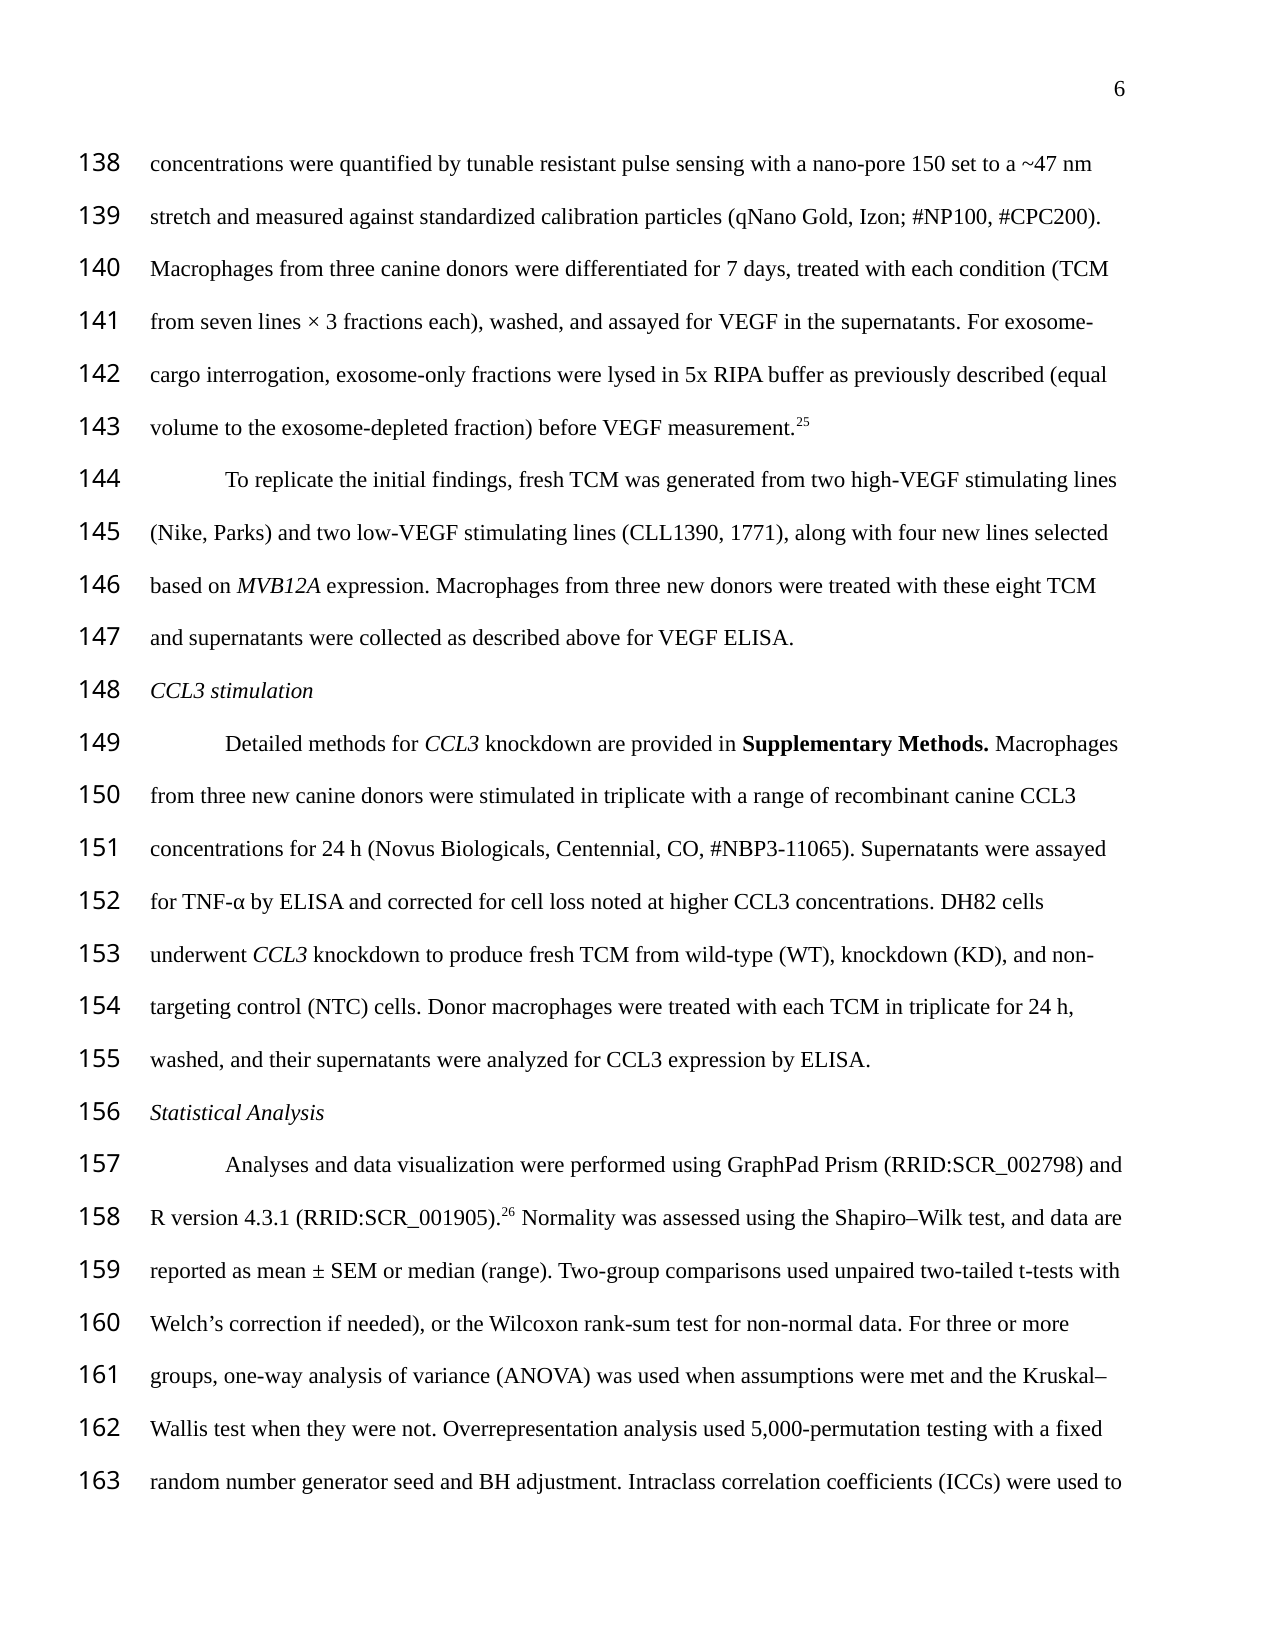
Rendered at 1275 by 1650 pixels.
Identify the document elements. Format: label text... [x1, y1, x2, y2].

text To replicate the initial findings, fresh TCM was generated from two high-VEGF stimulating lines (Nike, Parks) and two low-VEGF stimulating lines (CLL1390, 1771), along with four new lines selected based on MVB12A expression. Macrophages from three new donors were treated with these eight TCM and supernatants were collected as described above for VEGF ELISA. [150, 466, 1125, 651]
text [150, 1151, 1125, 1494]
text CCL3 stimulation [150, 677, 1125, 703]
text Detailed methods for CCL3 knockdown are provided in Supplementary Methods. Macrophages from three new canine donors were stimulated in triplicate with a range of recombinant canine CCL3 concentrations for 24 h (Novus Biologicals, Centennial, CO, #NBP3-11065). Supernatants were assayed for TNF-α by ELISA and corrected for cell loss noted at higher CCL3 concentrations. DH82 cells underwent CCL3 knockdown to produce fresh TCM from wild-type (WT), knockdown (KD), and non-targeting control (NTC) cells. Donor macrophages were treated with each TCM in triplicate for 24 h, washed, and their supernatants were analyzed for CCL3 expression by ELISA. [150, 730, 1125, 1072]
text Statistical Analysis [150, 1099, 1125, 1125]
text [150, 150, 1125, 440]
